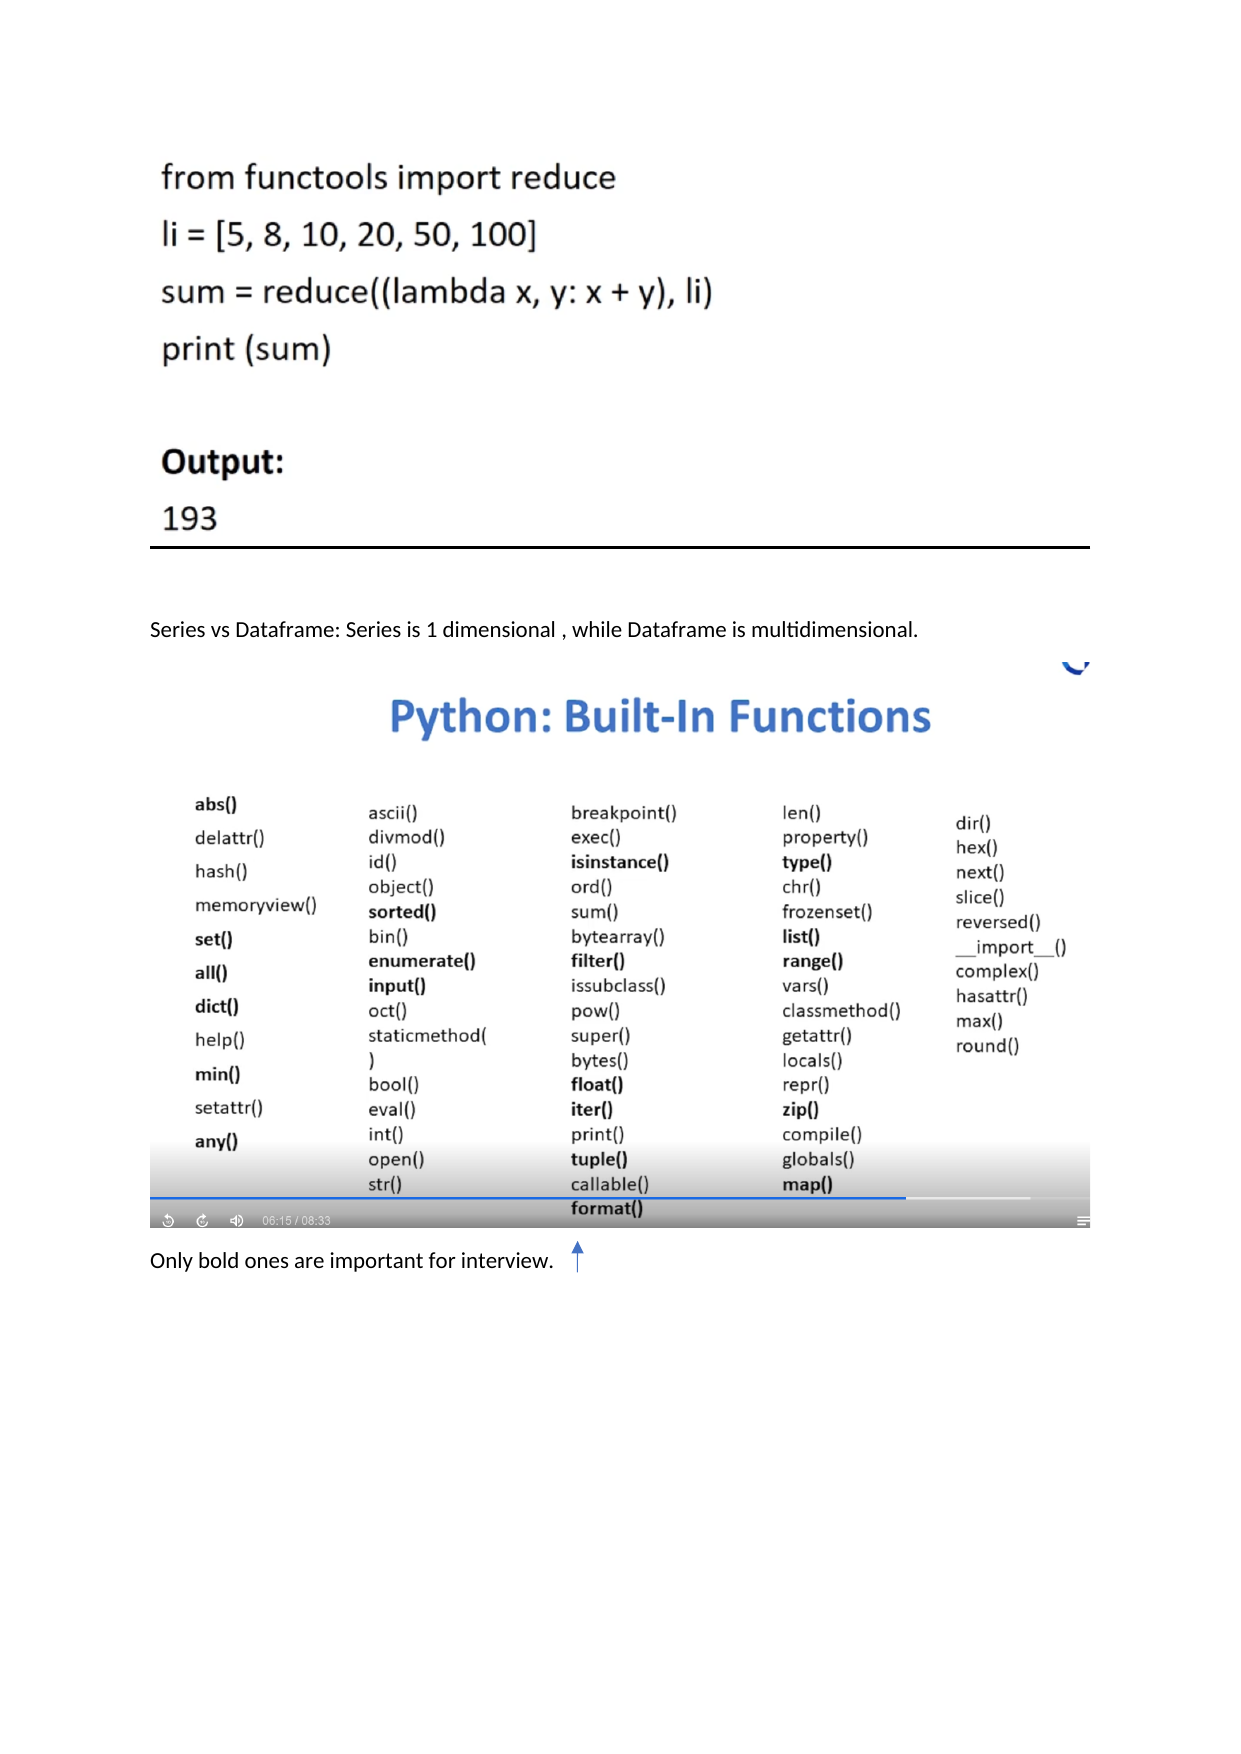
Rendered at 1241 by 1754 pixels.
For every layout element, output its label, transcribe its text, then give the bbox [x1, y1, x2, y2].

picture [150, 150, 725, 545]
text Only bold ones are important for interview. [150, 1246, 1090, 1274]
picture [150, 662, 1091, 1228]
text Series vs Dataframe: Series is 1 dimensional , while Dataframe is multidimensional. [150, 615, 1090, 643]
